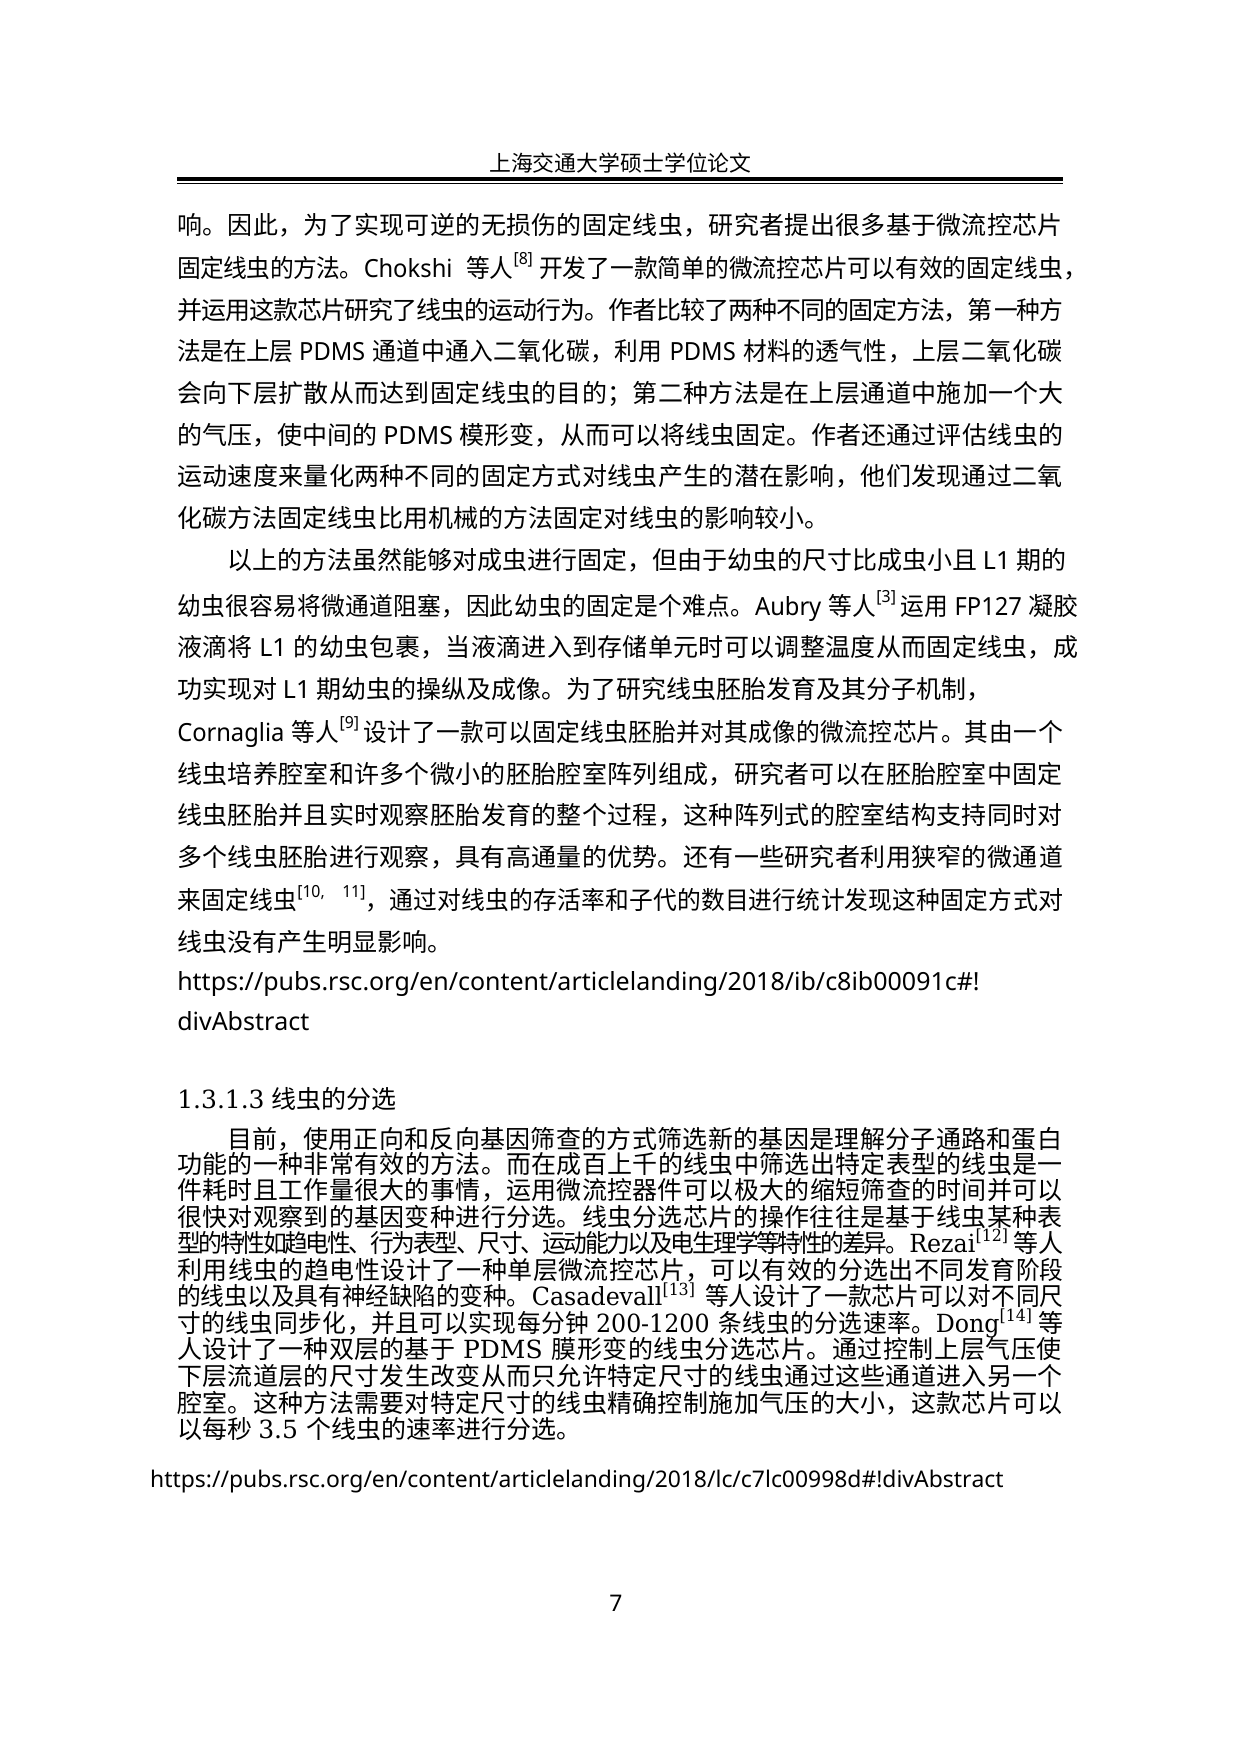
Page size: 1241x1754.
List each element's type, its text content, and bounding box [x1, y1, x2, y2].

text Cornaglia 等人[9] 设计了一款可以固定线虫胚胎并对其成像的微流控芯片。其由一个线虫培养腔室和许多个微小的胚胎腔室阵列组成，研究者可以在胚胎腔室中固定线虫胚胎并且实时观察胚胎发育的整个过程，这种阵列式的腔室结构支持同时对多个线虫胚胎进行观察，具有高通量的优势。还有一些研究者利用狭窄的微通道来固定线虫[10, 11]，通过对线虫的存活率和子代的数目进行统计发现这种固定方式对线虫没有产生明显影响。 [177, 711, 1063, 959]
text 响。因此，为了实现可逆的无损伤的固定线虫，研究者提出很多基于微流控芯片固定线虫的方法。Chokshi 等人[8] 开发了一款简单的微流控芯片可以有效的固定线虫，并运用这款芯片研究了线虫的运动行为。作者比较了两种不同的固定方法，第一种方法是在上层 PDMS 通道中通入二氧化碳，利用 PDMS 材料的透气性，上层二氧化碳会向下层扩散从而达到固定线虫的目的；第二种方法是在上层通道中施加一个大的气压，使中间的 PDMS 模形变，从而可以将线虫固定。作者还通过评估线虫的运动速度来量化两种不同的固定方式对线虫产生的潜在影响，他们发现通过二氧化碳方法固定线虫比用机械的方法固定对线虫的影响较小。 [177, 205, 1063, 535]
list 线虫的分选 [177, 1067, 1173, 1119]
text 以上的方法虽然能够对成虫进行固定，但由于幼虫的尺寸比成虫小且 L1 期的 [227, 540, 1173, 576]
text https://pubs.rsc.org/en/content/articlelanding/2018/ib/c8ib00091c#!divAbstract [177, 964, 1063, 1037]
text 幼虫很容易将微通道阻塞，因此幼虫的固定是个难点。Aubry 等人[3] 运用 FP127 凝胶液滴将 L1 的幼虫包裹，当液滴进入到存储单元时可以调整温度从而固定线虫，成功实现对 L1 期幼虫的操纵及成像。为了研究线虫胚胎发育及其分子机制， [177, 584, 1079, 706]
text 目前，使用正向和反向基因筛查的方式筛选新的基因是理解分子通路和蛋白功能的一种非常有效的方法。而在成百上千的线虫中筛选出特定表型的线虫是一件耗时且工作量很大的事情，运用微流控器件可以极大的缩短筛查的时间并可以很快对观察到的基因变种进行分选。线虫分选芯片的操作往往是基于线虫某种表型的特性如趋电性、行为表型、尺寸、运动能力以及电生理学等特性的差异。Rezai[12] 等人利用线虫的趋电性设计了一种单层微流控芯片，可以有效的分选出不同发育阶段的线虫以及具有神经缺陷的变种。Casadevall[13] 等人设计了一款芯片可以对不同尺寸的线虫同步化，并且可以实现每分钟 200-1200 条线虫的分选速率。Dong[14] 等人设计了一种双层的基于 PDMS 膜形变的线虫分选芯片。通过控制上层气压使下层流道层的尺寸发生改变从而只允许特定尺寸的线虫通过这些通道进入另一个腔室。这种方法需要对特定尺寸的线虫精确控制施加气压的大小，这款芯片可以以每秒 3.5 个线虫的速率进行分选。 [177, 1127, 1063, 1446]
text https://pubs.rsc.org/en/content/articlelanding/2018/lc/c7lc00998d#!divAbstract [150, 1469, 1173, 1492]
